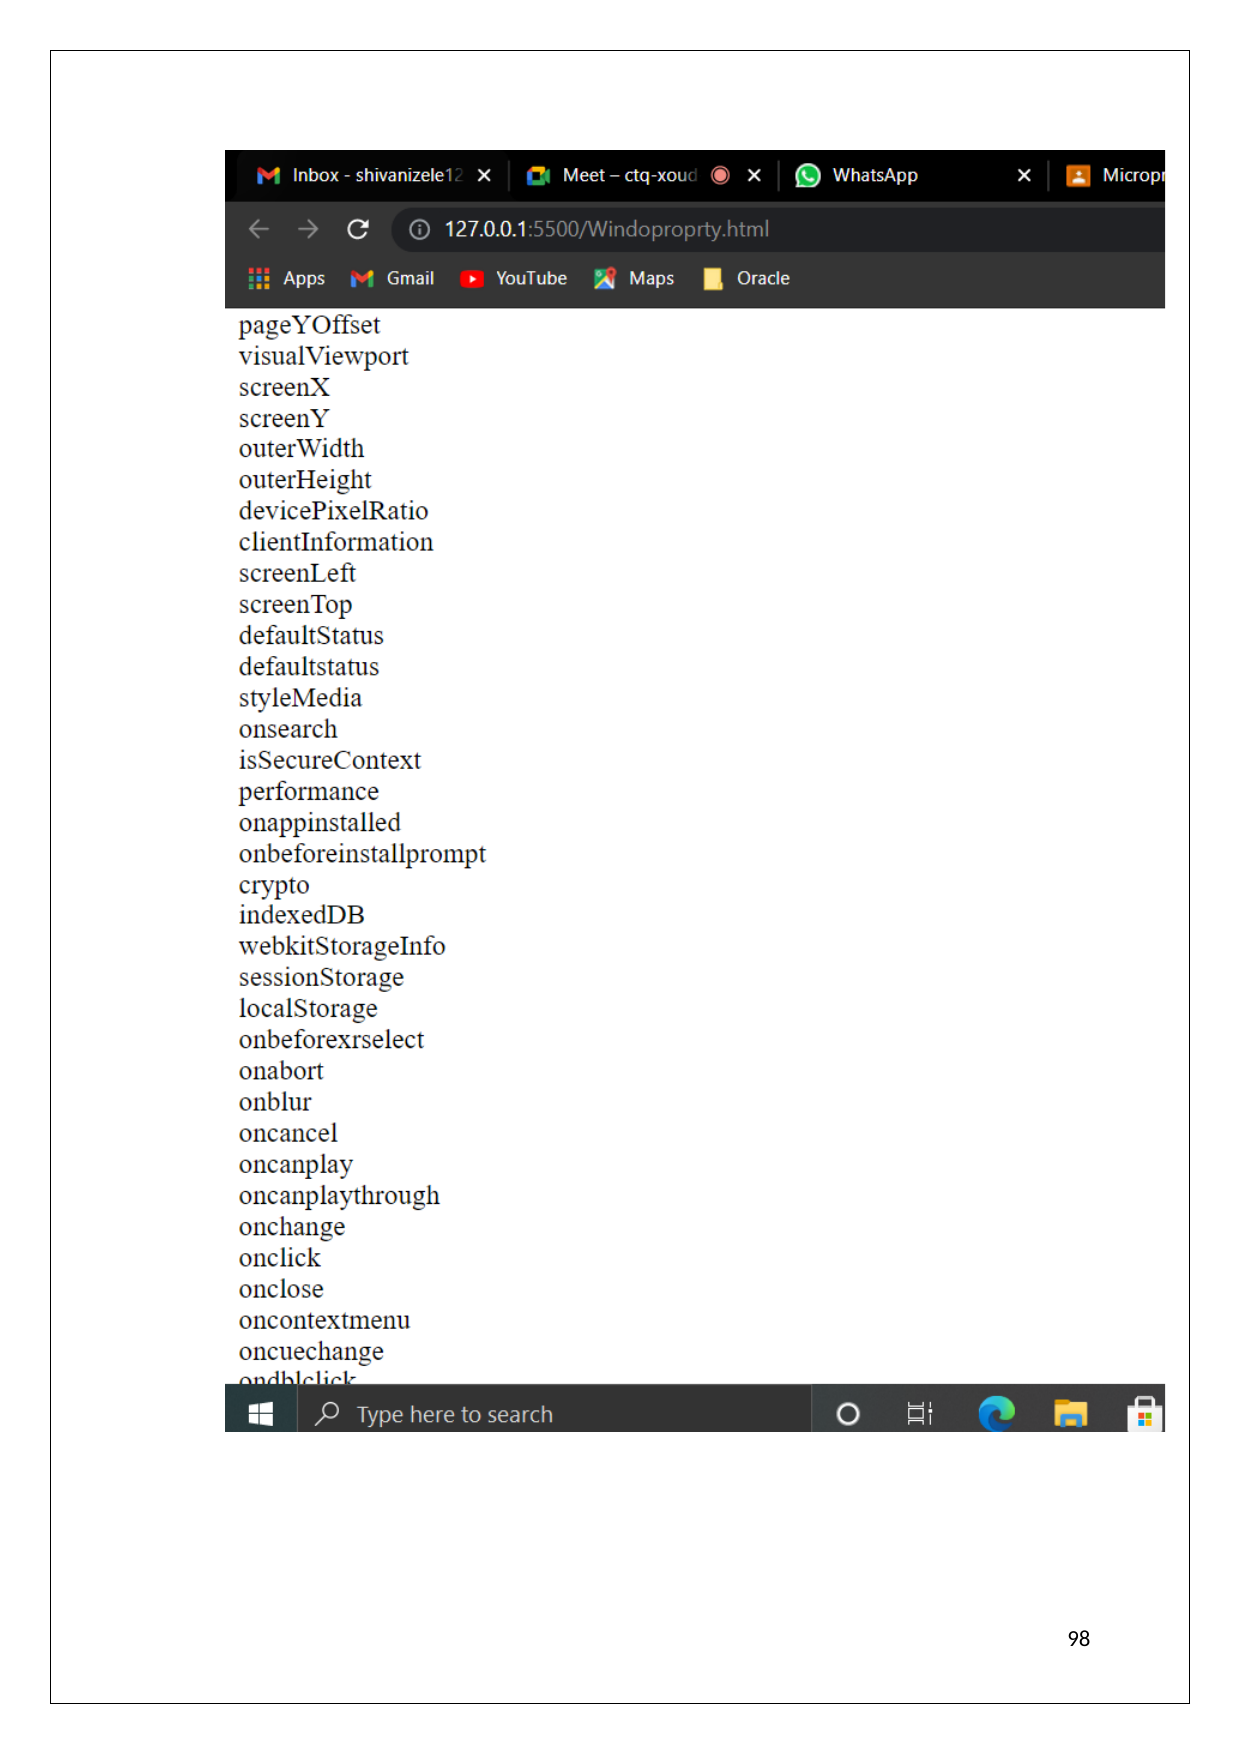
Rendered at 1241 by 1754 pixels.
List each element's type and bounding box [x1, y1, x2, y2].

picture [225, 150, 1166, 1432]
